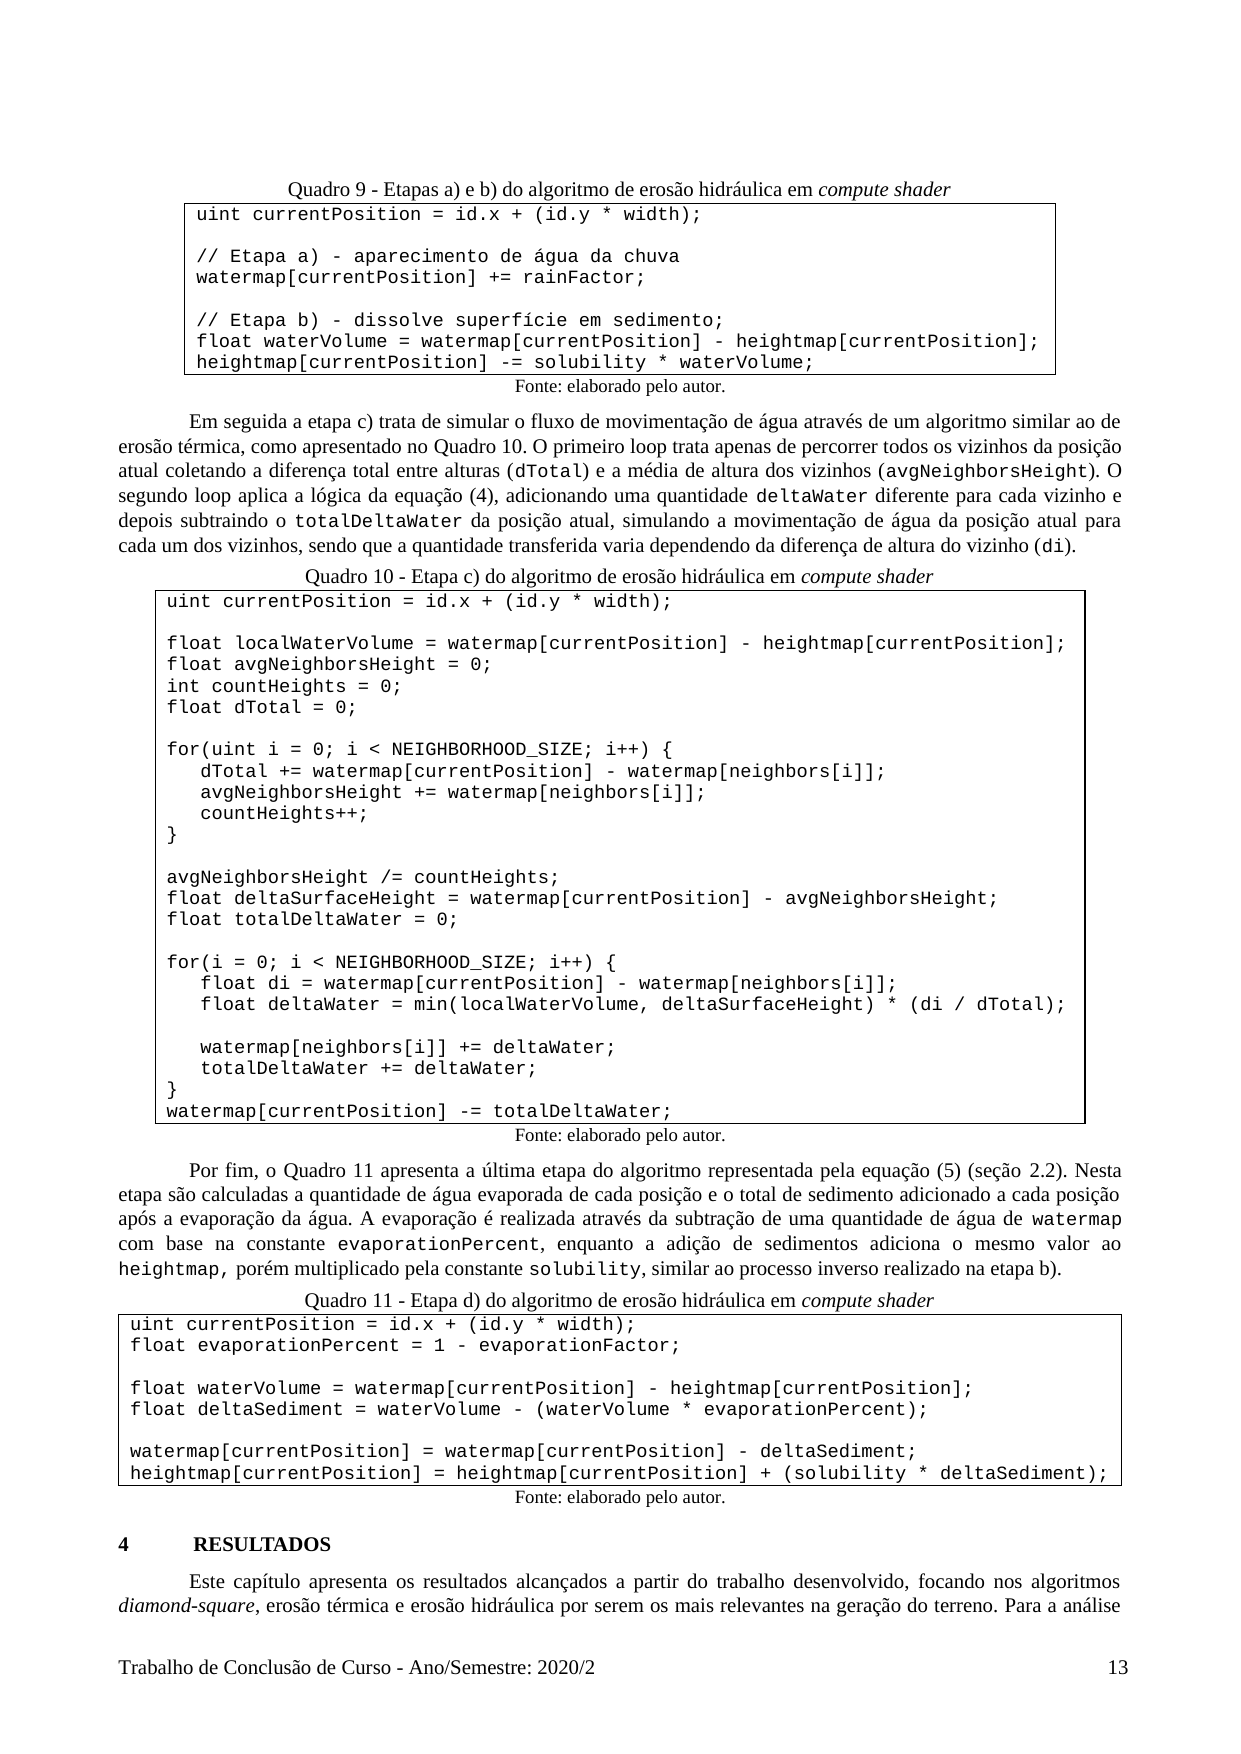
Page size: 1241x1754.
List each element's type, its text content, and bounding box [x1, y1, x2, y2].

table_header uint currentPosition = id.x + (id.y * width); float localWaterVolume = watermap[currentPosition] - heightmap[currentPosition]; float avgNeighborsHeight = 0; int countHeights = 0; float dTotal = 0; for(uint i = 0; i < NEIGHBORHOOD_SIZE; i++) { dTotal += watermap[currentPosition] - watermap[neighbors[i]]; avgNeighborsHeight += watermap[neighbors[i]]; countHeights++; } avgNeighborsHeight /= countHeights; float deltaSurfaceHeight = watermap[currentPosition] - avgNeighborsHeight; float totalDeltaWater = 0; for(i = 0; i < NEIGHBORHOOD_SIZE; i++) { float di = watermap[currentPosition] - watermap[neighbors[i]]; float deltaWater = min(localWaterVolume, deltaSurfaceHeight) * (di / dTotal); watermap[neighbors[i]] += deltaWater; totalDeltaWater += deltaWater; } watermap[currentPosition] -= totalDeltaWater; [156, 591, 1084, 1123]
text Por fim, o Quadro 11 apresenta a última etapa do algoritmo representada pela equação (5) (seção 2.2). Nesta etapa são calculadas a quantidade de água evaporada de cada posição e o total de sedimento adicionado a cada posição após a evaporação da água. A evaporação é realizada através da subtração de uma quantidade de água de watermap com base na constante evaporationPercent, enquanto a adição de sedimentos adiciona o mesmo valor ao heightmap, porém multiplicado pela constante solubility, similar ao processo inverso realizado na etapa b). [118, 1158, 1122, 1281]
text Fonte: elaborado pelo autor. [118, 1486, 1122, 1507]
text Em seguida a etapa c) trata de simular o fluxo de movimentação de água através de um algoritmo similar ao de erosão térmica, como apresentado no Quadro 10. O primeiro loop trata apenas de percorrer todos os vizinhos da posição atual coletando a diferença total entre alturas (dTotal) e a média de altura dos vizinhos (avgNeighborsHeight). O segundo loop aplica a lógica da equação (4), adicionando uma quantidade deltaWater diferente para cada vizinho e depois subtraindo o totalDeltaWater da posição atual, simulando a movimentação de água da posição atual para cada um dos vizinhos, sendo que a quantidade transferida varia dependendo da diferença de altura do vizinho (di). [118, 409, 1122, 558]
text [118, 1569, 1122, 1617]
subtitle RESULTADOS [118, 1532, 1122, 1556]
text Quadro 9 - Etapas a) e b) do algoritmo de erosão hidráulica em compute shader [118, 177, 1122, 201]
text Fonte: elaborado pelo autor. [118, 1124, 1122, 1145]
table_header uint currentPosition = id.x + (id.y * width); float evaporationPercent = 1 - evaporationFactor; float waterVolume = watermap[currentPosition] - heightmap[currentPosition]; float deltaSediment = waterVolume - (waterVolume * evaporationPercent); watermap[currentPosition] = watermap[currentPosition] - deltaSediment; heightmap[currentPosition] = heightmap[currentPosition] + (solubility * deltaSediment); [119, 1315, 1121, 1485]
text Quadro 11 - Etapa d) do algoritmo de erosão hidráulica em compute shader [118, 1287, 1122, 1312]
text Quadro 10 - Etapa c) do algoritmo de erosão hidráulica em compute shader [118, 564, 1122, 588]
table_header uint currentPosition = id.x + (id.y * width); // Etapa a) - aparecimento de água da chuva watermap[currentPosition] += rainFactor; // Etapa b) - dissolve superfície em sedimento; float waterVolume = watermap[currentPosition] - heightmap[currentPosition]; heightmap[currentPosition] -= solubility * waterVolume; [185, 204, 1055, 374]
text Fonte: elaborado pelo autor. [118, 375, 1122, 397]
